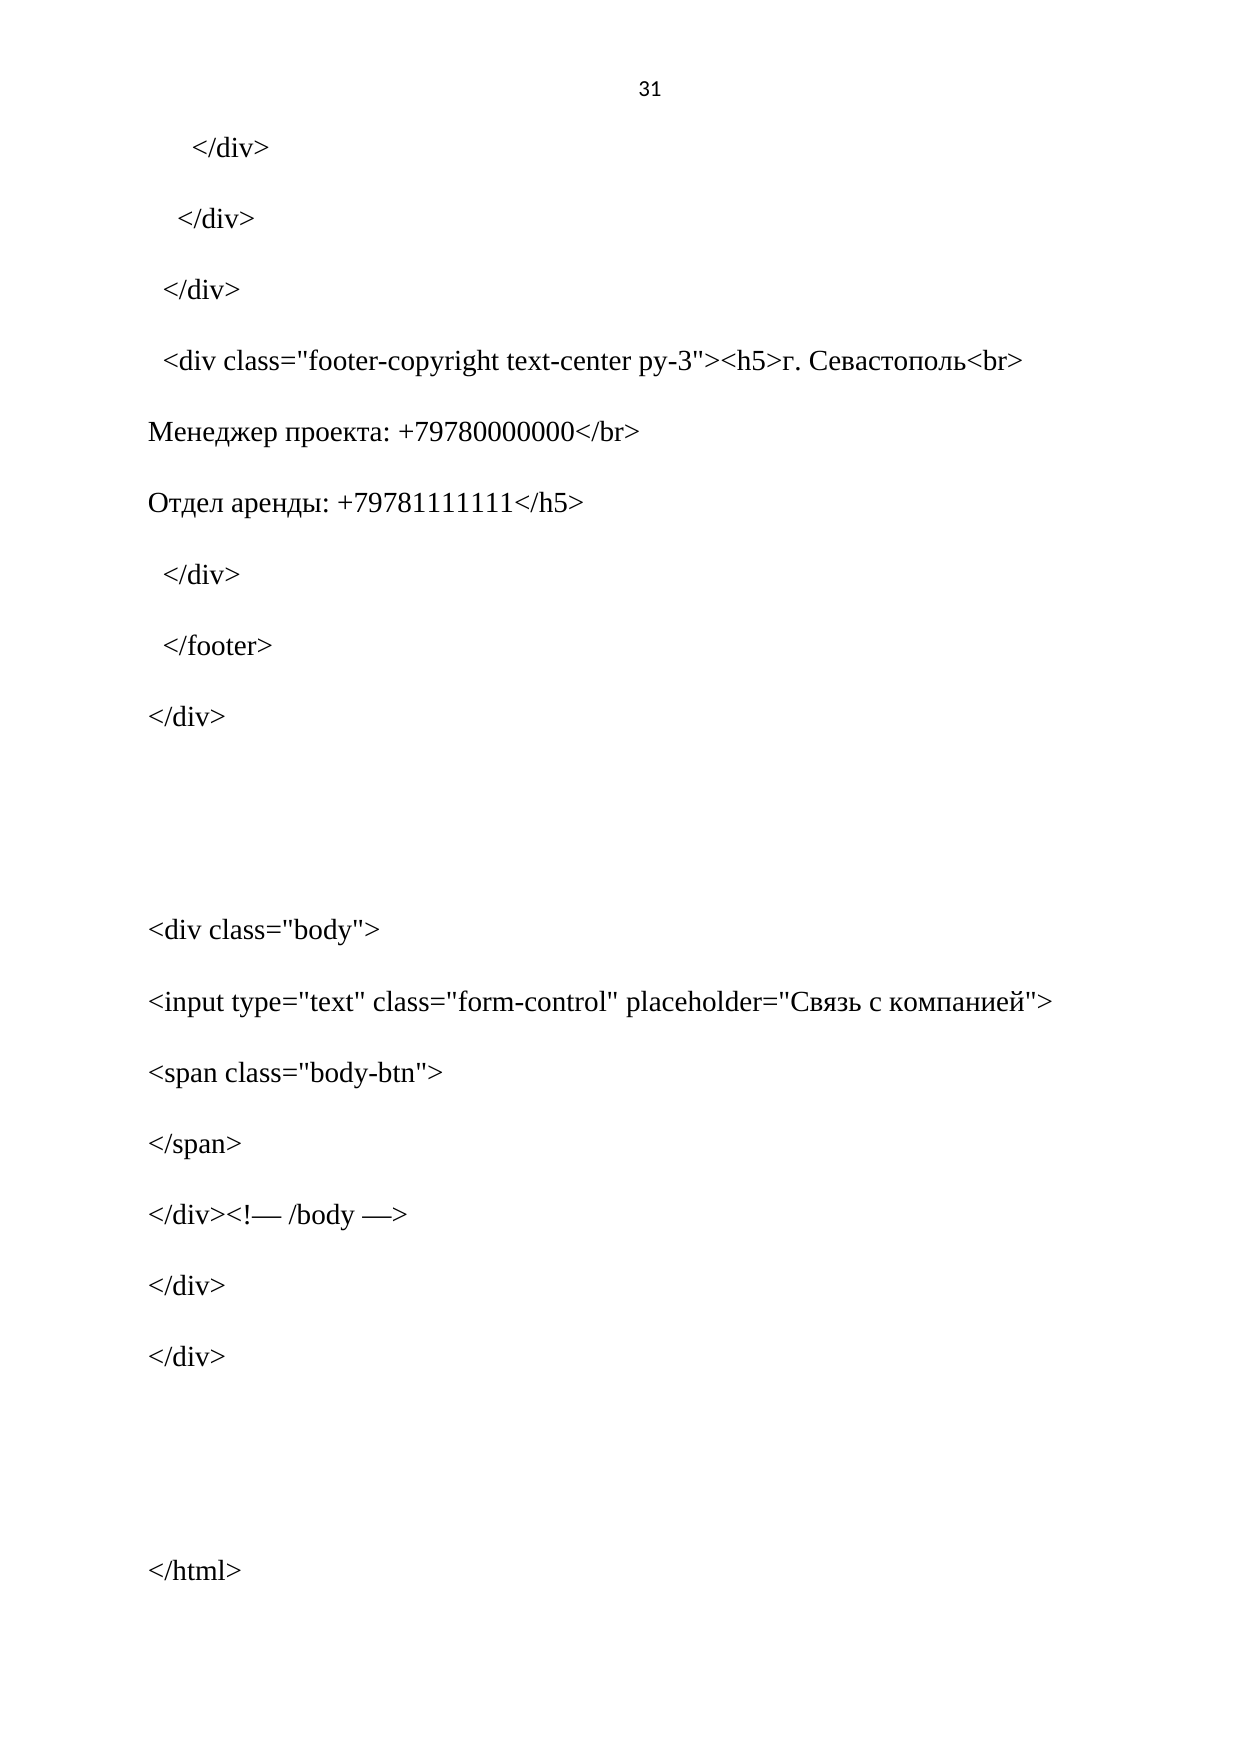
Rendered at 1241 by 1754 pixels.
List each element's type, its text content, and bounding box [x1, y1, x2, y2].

text <span class="body-btn"> [148, 1055, 1152, 1088]
text <input type="text" class="form-control" placeholder="Связь с компанией"> [148, 984, 1152, 1017]
text Отдел аренды: +79781111111</h5> [148, 486, 1152, 519]
text </div><!— /body —> [148, 1197, 1152, 1231]
text </div> [148, 130, 1152, 163]
text <div class="footer-copyright text-center py-3"><h5>г. Севастополь<br> [148, 343, 1152, 377]
text <div class="body"> [148, 912, 1152, 946]
text Менеджер проекта: +79780000000</br> [148, 414, 1152, 448]
text </div> [148, 1339, 1152, 1373]
text </div> [148, 1268, 1152, 1302]
text </span> [148, 1126, 1152, 1159]
text </footer> [148, 628, 1152, 661]
text </div> [148, 201, 1152, 234]
text </div> [148, 557, 1152, 590]
text </html> [148, 1553, 1152, 1586]
text </div> [148, 699, 1152, 733]
text </div> [148, 272, 1152, 306]
